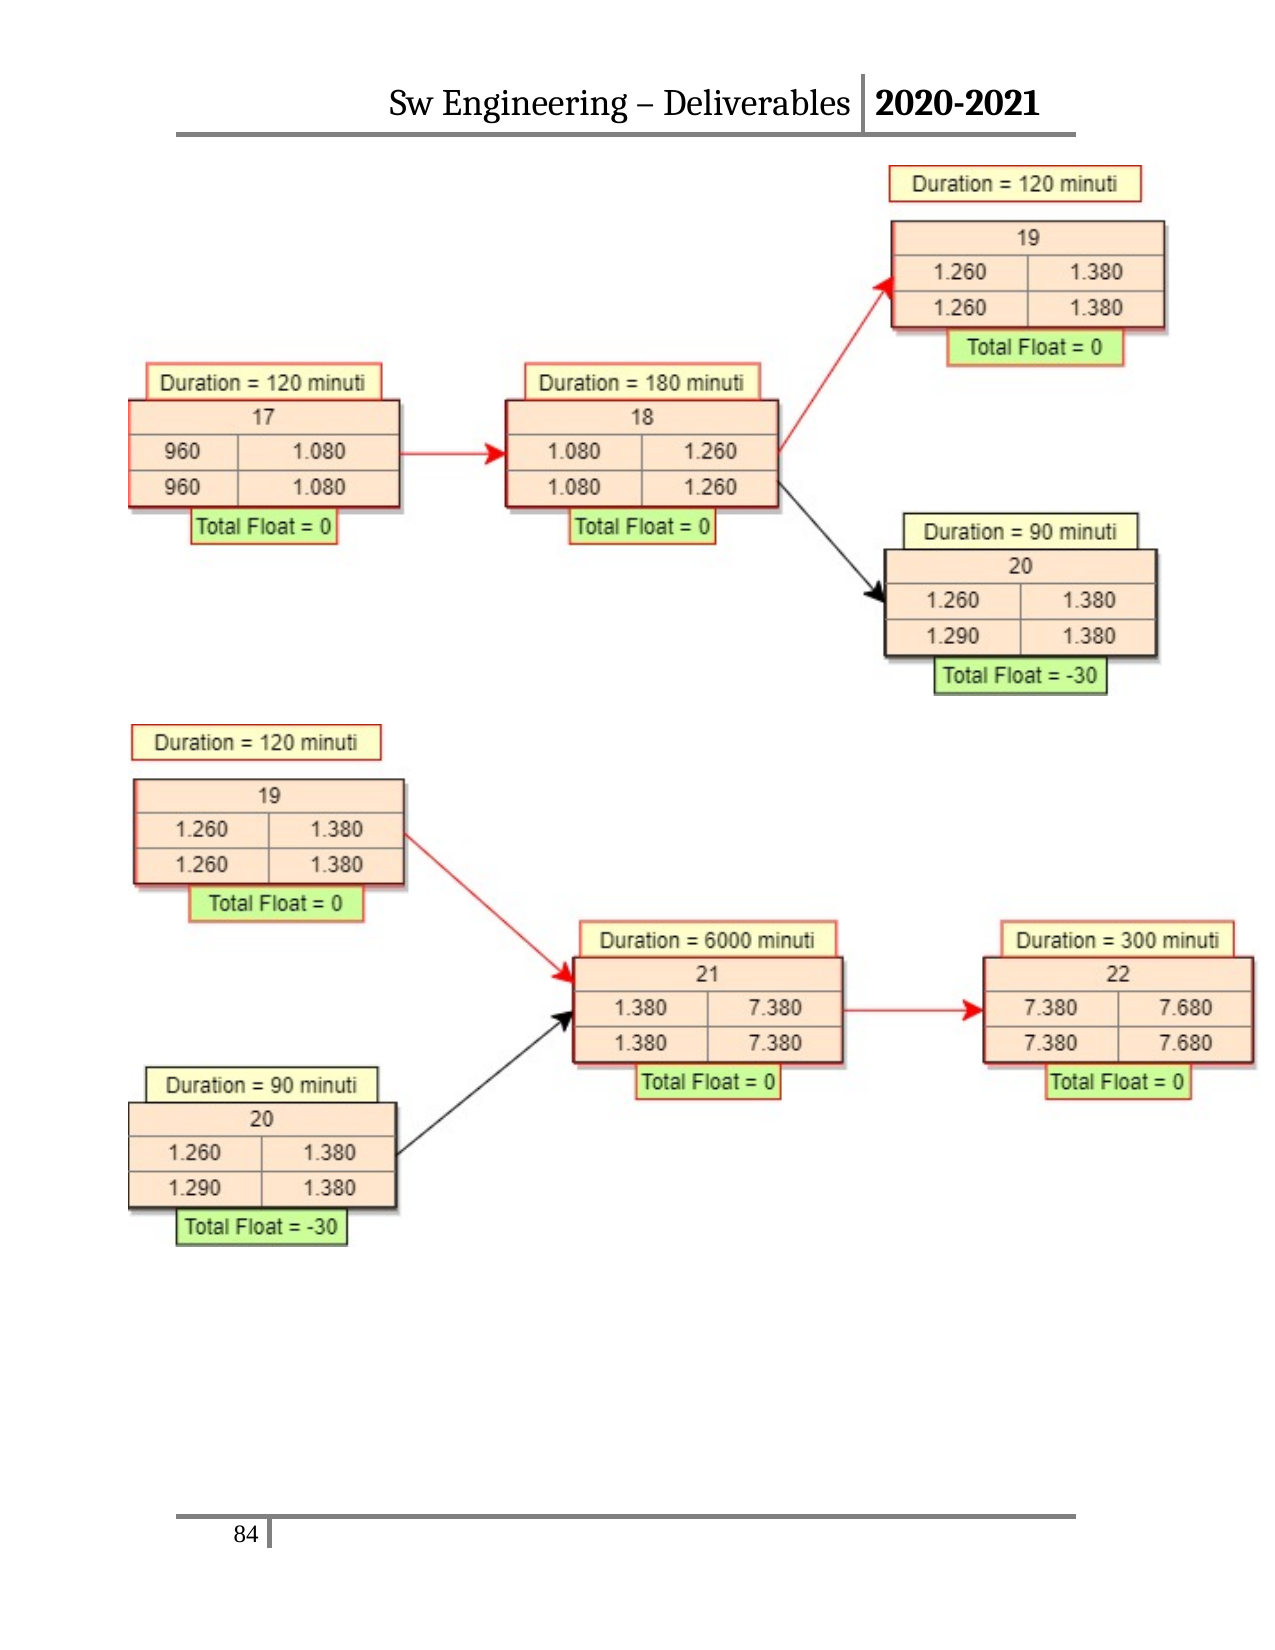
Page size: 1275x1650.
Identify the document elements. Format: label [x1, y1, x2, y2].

picture [128, 724, 1260, 1247]
picture [128, 165, 1171, 696]
